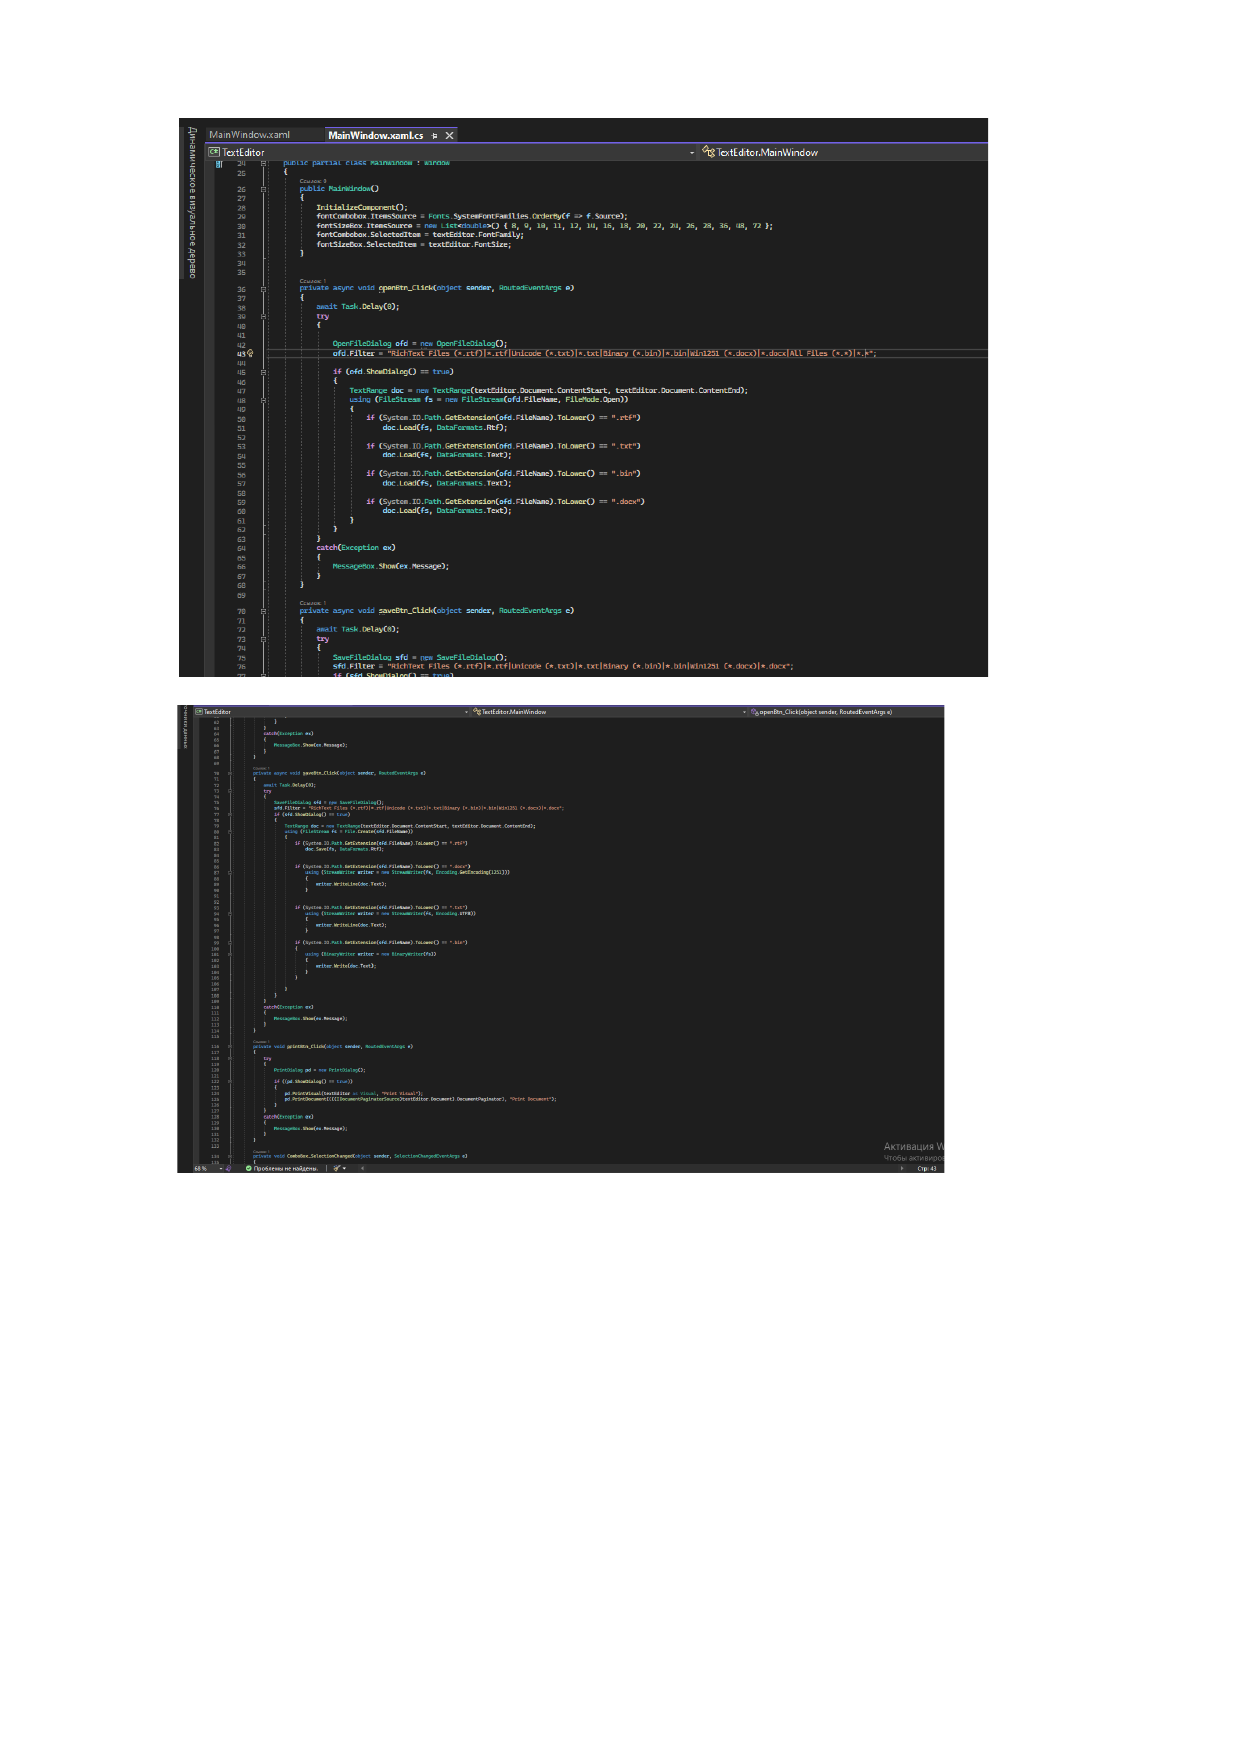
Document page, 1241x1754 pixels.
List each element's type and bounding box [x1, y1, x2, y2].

picture [177, 705, 945, 1173]
picture [179, 118, 989, 677]
